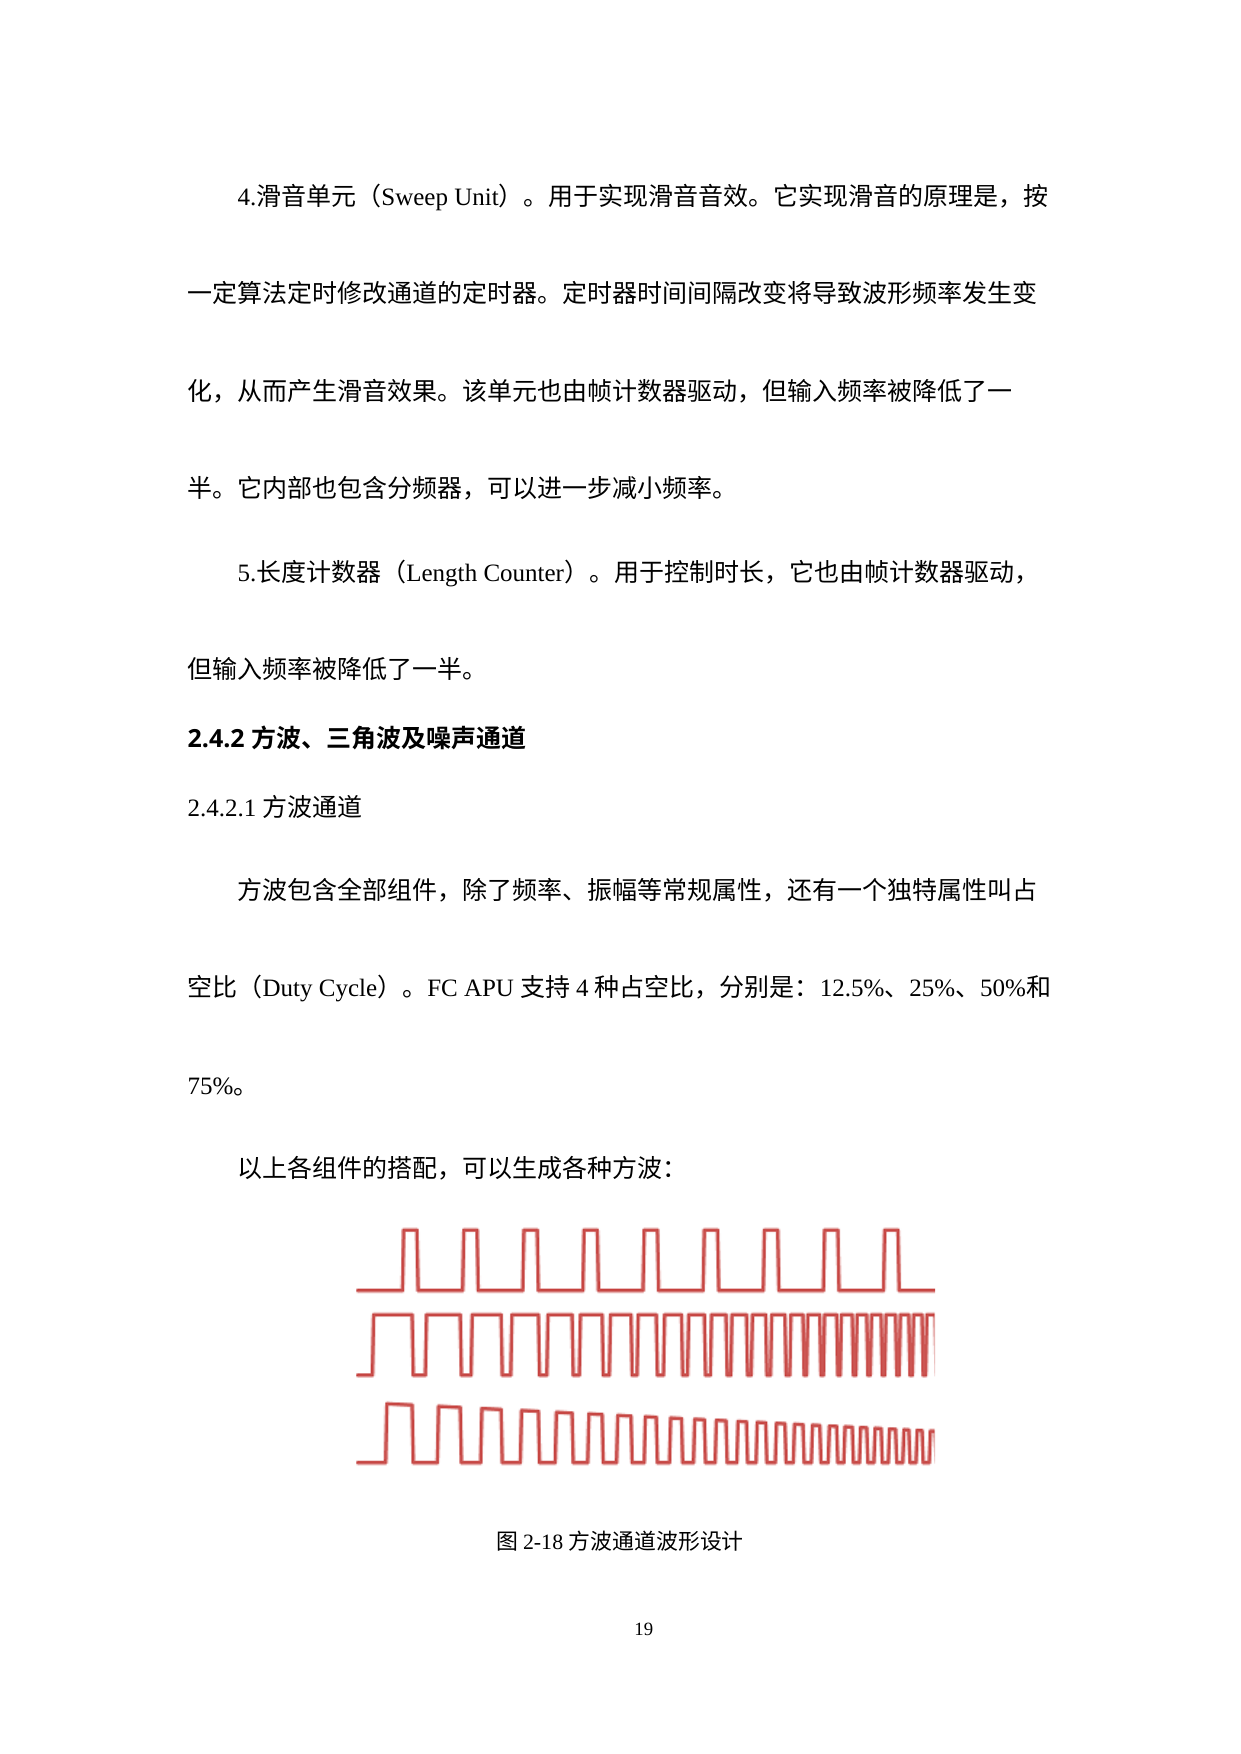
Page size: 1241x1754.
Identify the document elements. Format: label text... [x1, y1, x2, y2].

text 2.4.2.1 方波通道 [187, 773, 1053, 838]
subtitle 2.4.2 方波、三角波及噪声通道 [187, 718, 1053, 754]
text 5.长度计数器（Length Counter）。用于控制时长，它也由帧计数器驱动，但输入频率被降低了一半。 [187, 538, 1053, 700]
text 4.滑音单元（Sweep Unit）。用于实现滑音音效。它实现滑音的原理是，按一定算法定时修改通道的定时器。定时器时间间隔改变将导致波形频率发生变化，从而产生滑音效果。该单元也由帧计数器驱动，但输入频率被降低了一半。它内部也包含分频器，可以进一步减小频率。 [187, 162, 1053, 519]
text 方波包含全部组件，除了频率、振幅等常规属性，还有一个独特属性叫占空比（Duty Cycle）。FC APU 支持 4 种占空比，分别是：12.5%、25%、50%和75%。 [187, 856, 1053, 1116]
text 以上各组件的搭配，可以生成各种方波： [187, 1134, 1053, 1199]
picture [355, 1217, 936, 1483]
text 图2-18 方波通道波形设计 [187, 1524, 1053, 1556]
